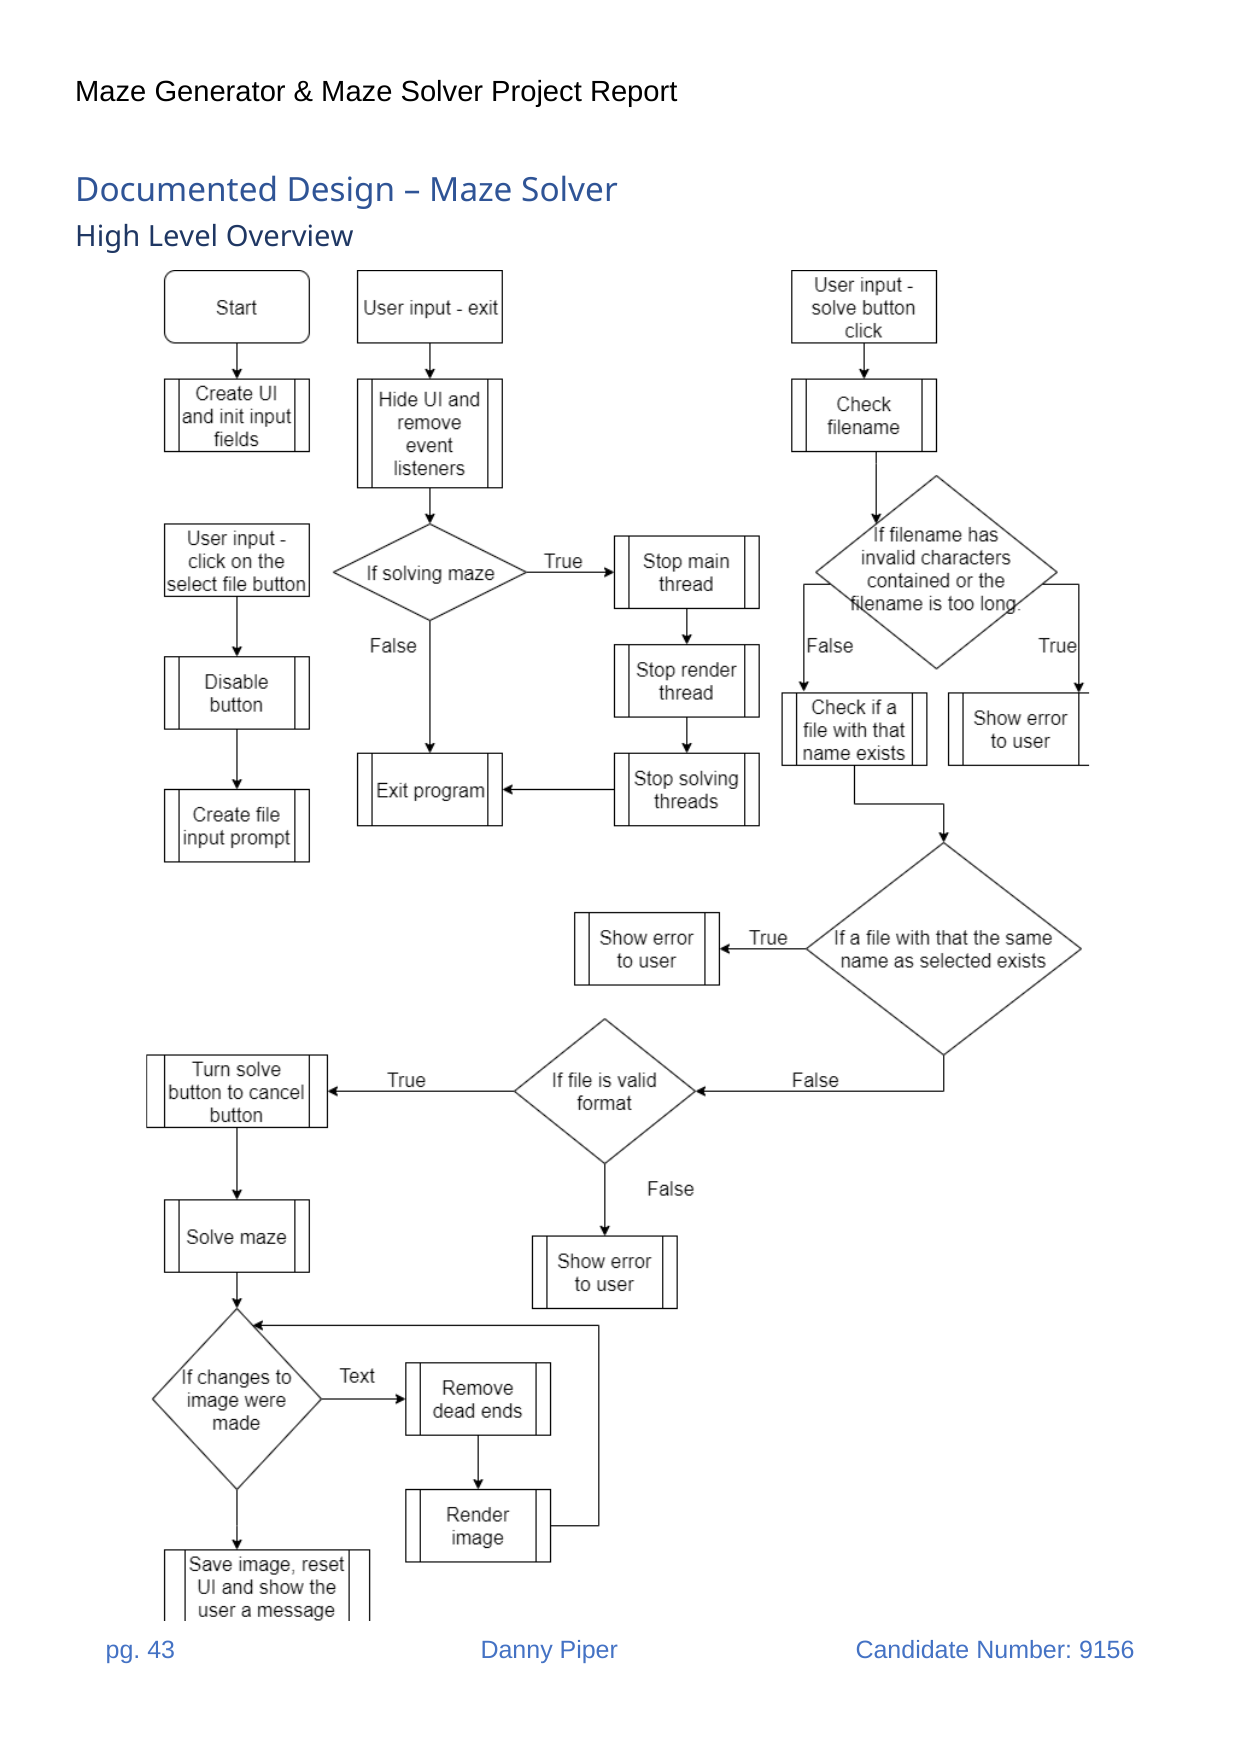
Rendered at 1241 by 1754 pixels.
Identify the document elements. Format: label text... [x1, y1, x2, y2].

picture [146, 270, 1089, 1620]
subtitle High Level OverviewSolving the Maze [75, 215, 1165, 255]
subtitle Documented Design – Maze Solver [75, 166, 1165, 211]
